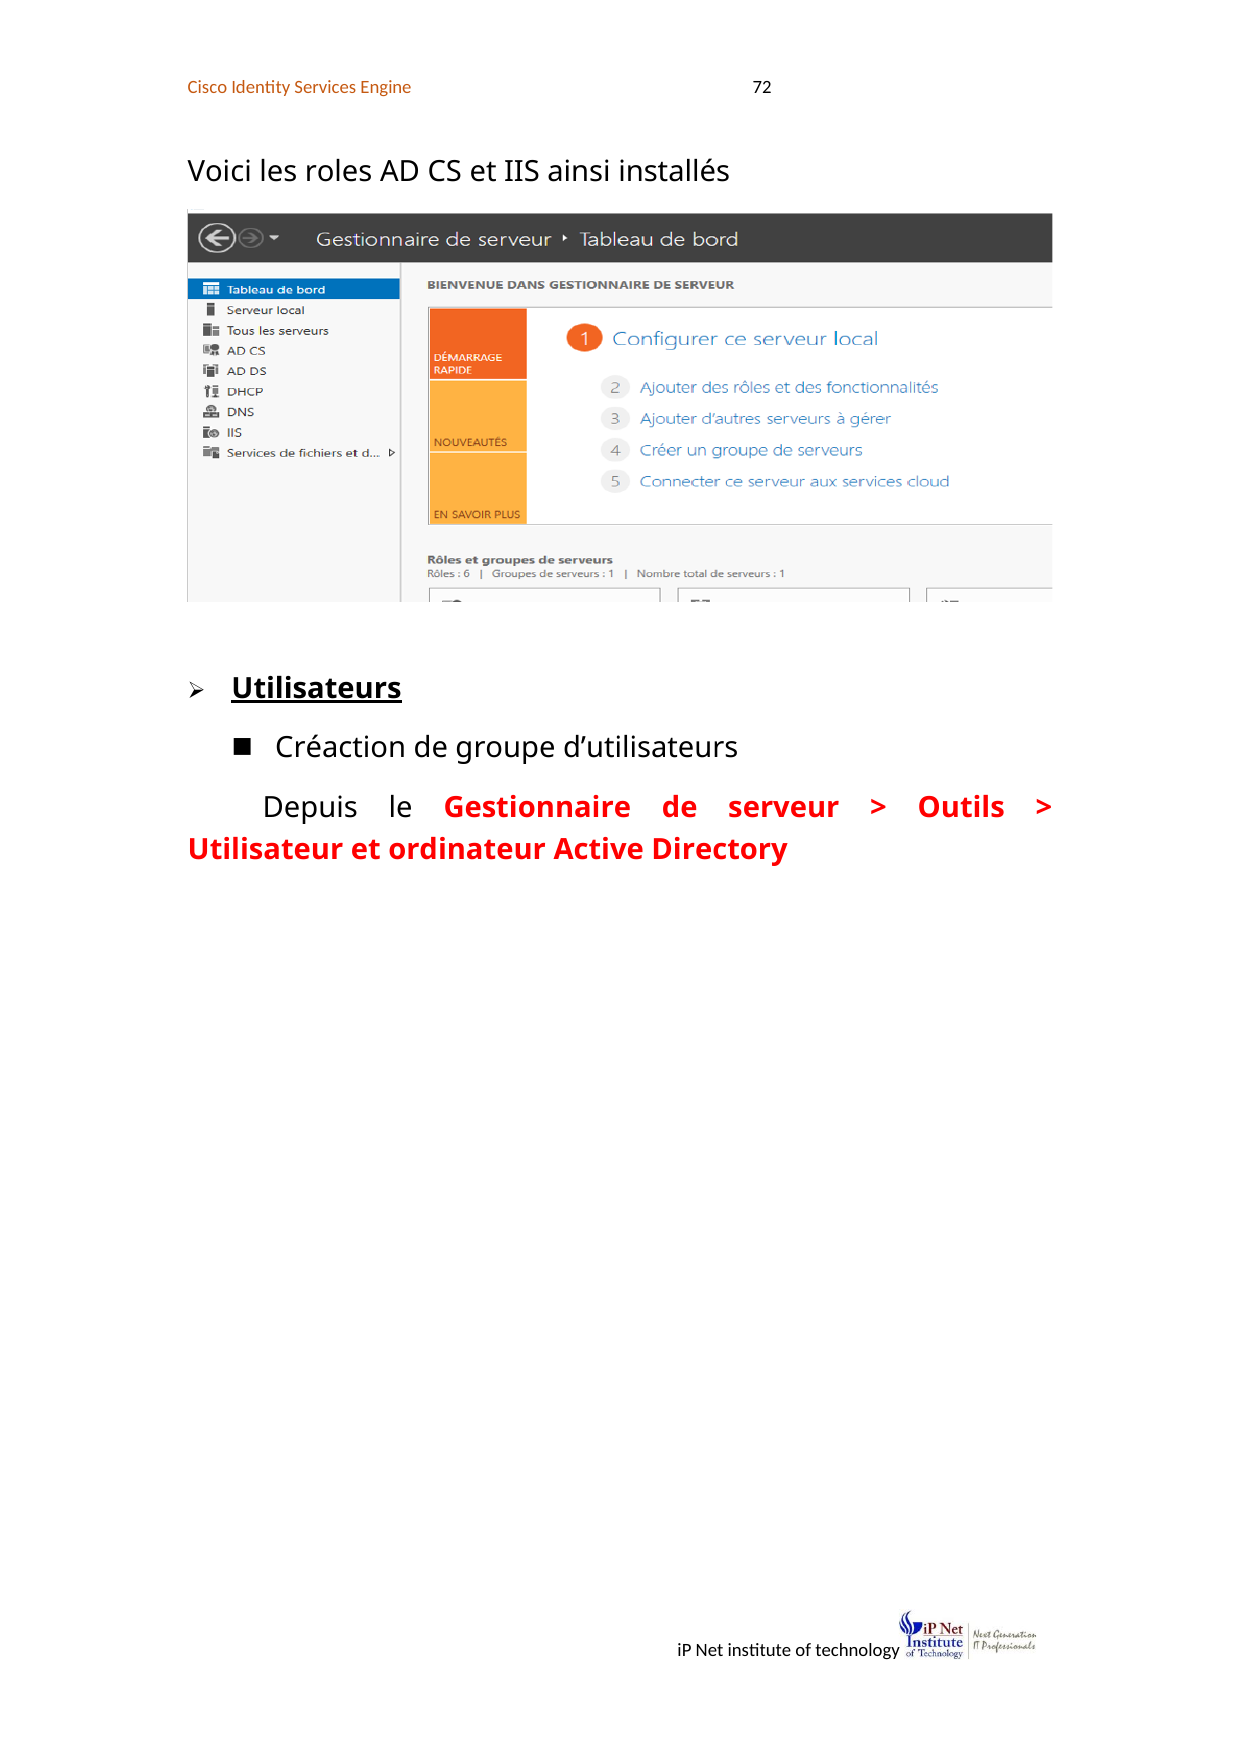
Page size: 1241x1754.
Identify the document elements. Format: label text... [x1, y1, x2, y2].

list Utilisateurs [187, 667, 1053, 707]
picture [187, 209, 1053, 602]
list Créaction de groupe d’utilisateurs [231, 726, 1053, 766]
list Depuis le Gestionnaire de serveur > Outils > Utilisateur et ordinateur Active Directory [187, 786, 1053, 868]
picture [898, 1609, 1037, 1660]
list Voici les roles AD CS et IIS ainsi installés [187, 150, 1053, 190]
